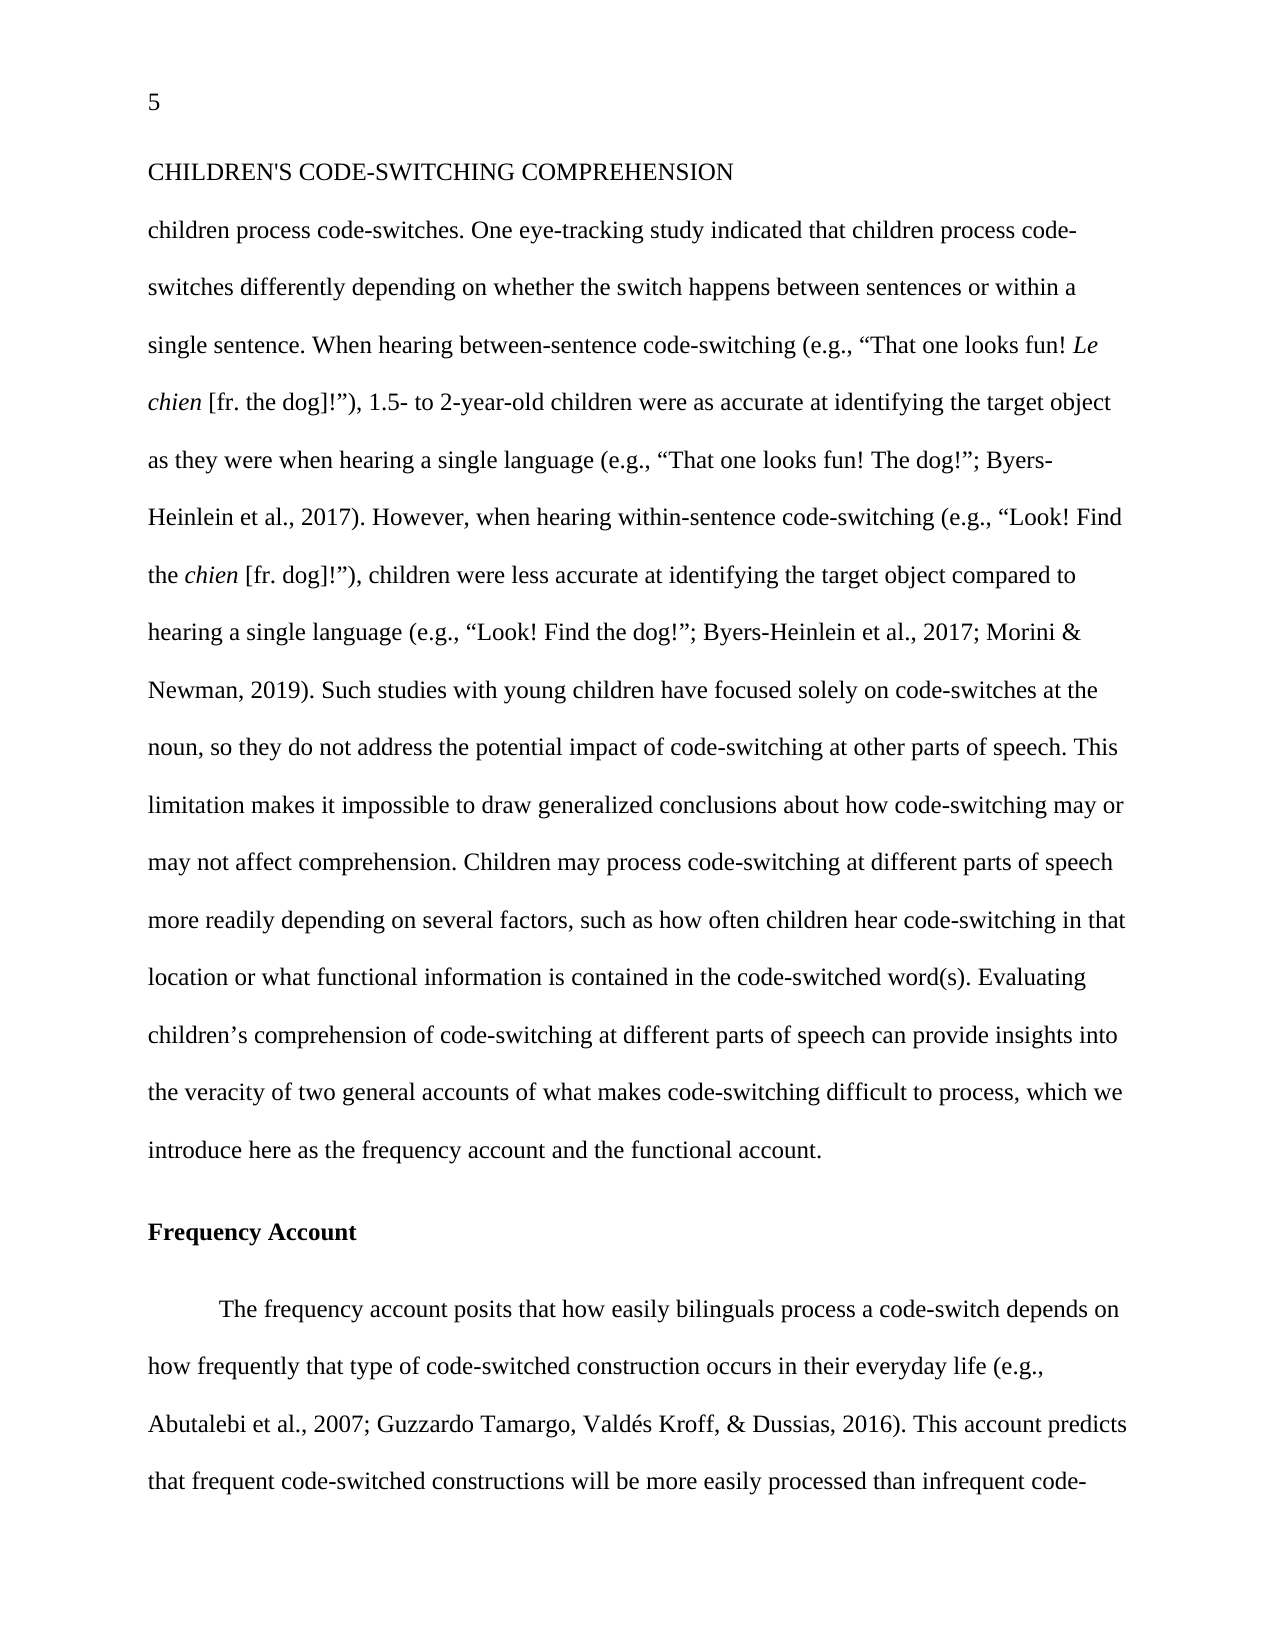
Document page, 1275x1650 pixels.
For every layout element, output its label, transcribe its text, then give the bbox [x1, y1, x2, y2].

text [148, 1294, 1127, 1495]
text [148, 215, 1127, 1164]
subtitle Frequency Account [148, 1217, 1127, 1246]
